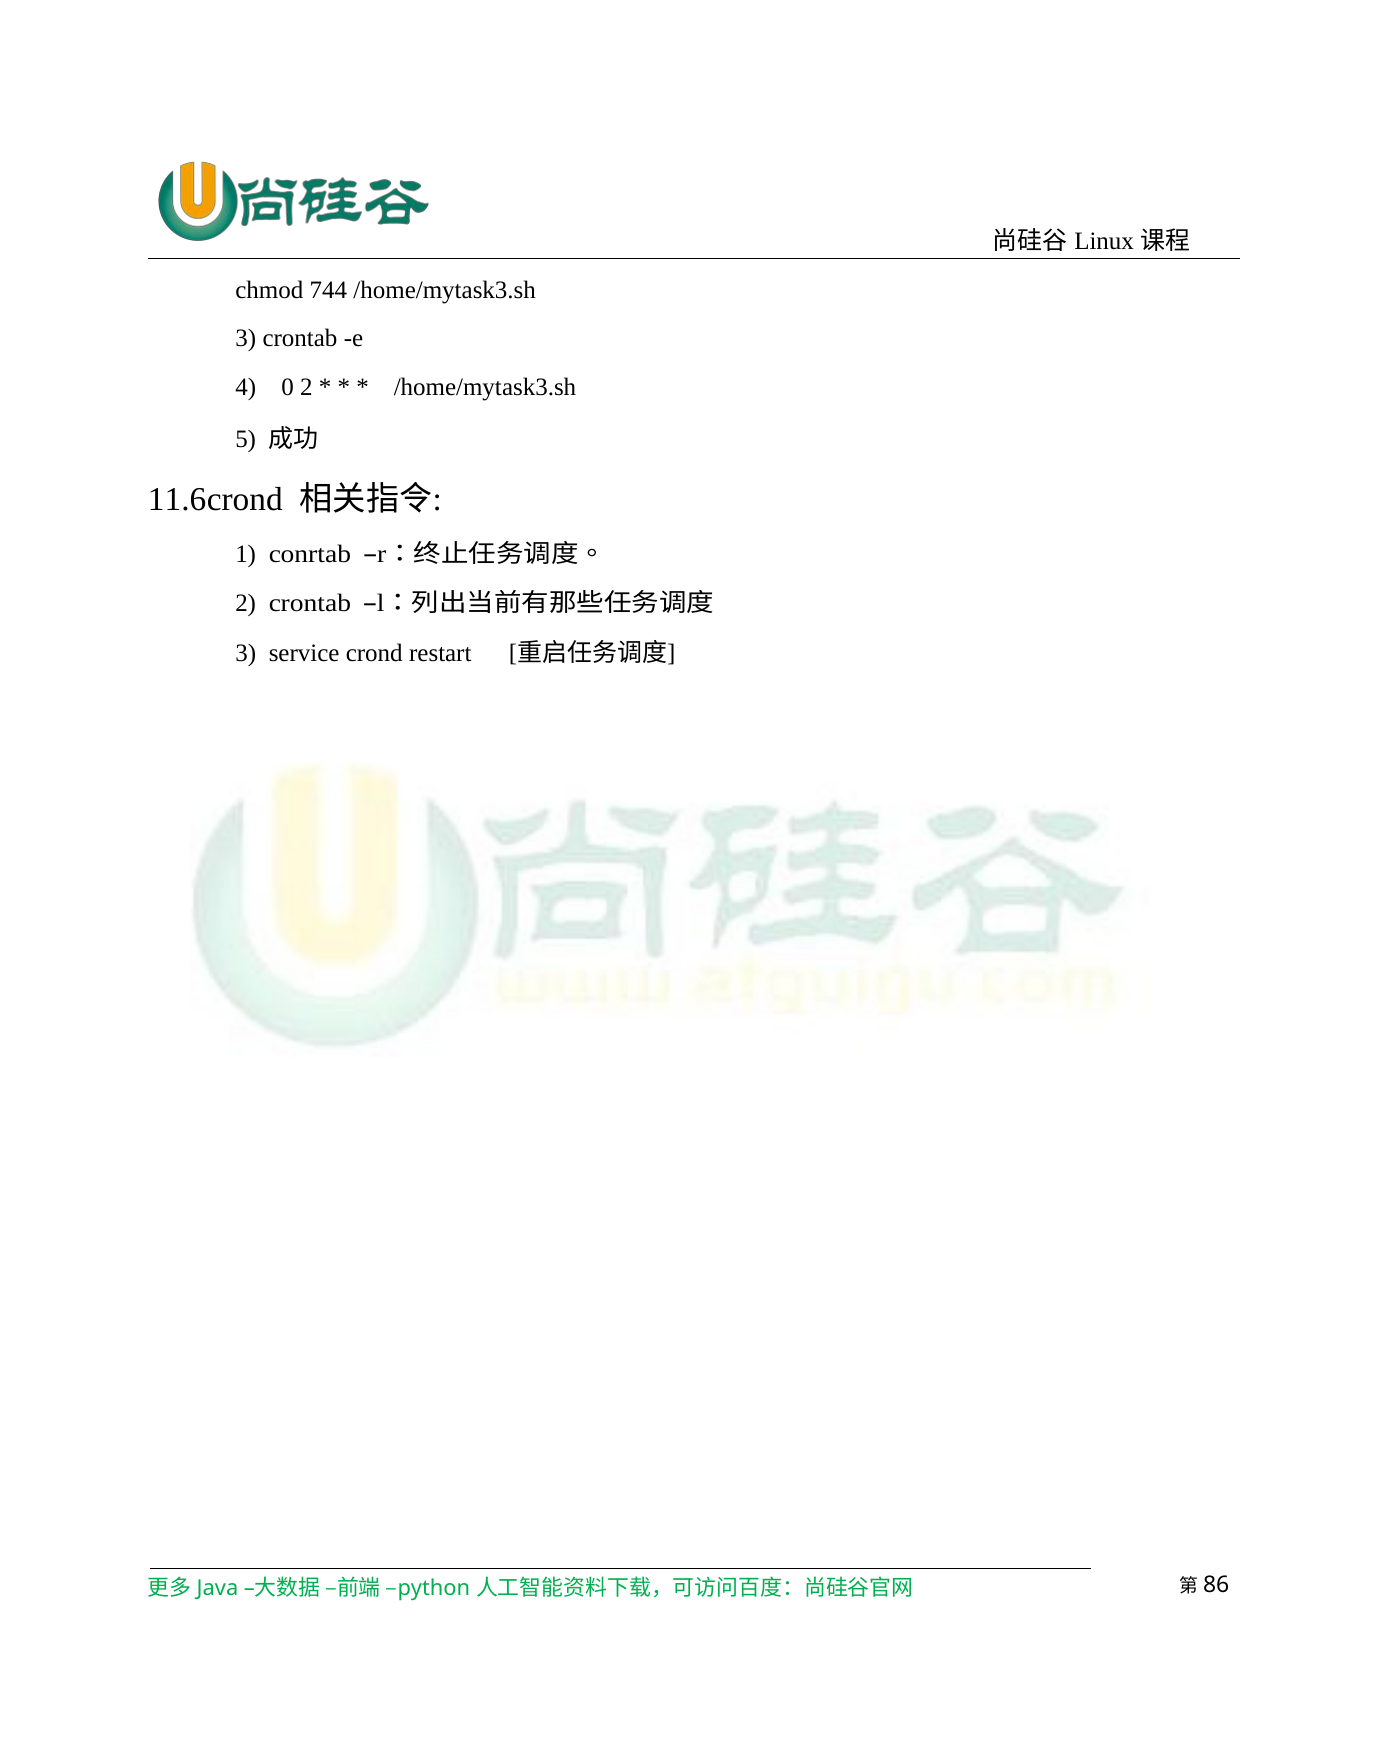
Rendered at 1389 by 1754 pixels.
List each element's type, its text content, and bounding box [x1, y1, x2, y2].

list 0 2 * * * /home/mytask3.sh [235, 372, 1338, 401]
list crontab –l：列出当前有那些任务调度 [235, 572, 1338, 621]
picture [189, 762, 1151, 1057]
list 成功 [235, 407, 1338, 458]
subtitle crond 相关指令: [148, 458, 1338, 523]
list conrtab –r：终止任务调度。 [235, 523, 1338, 572]
list crontab -e [235, 323, 1338, 352]
text chmod 744 /home/mytask3.sh [235, 275, 1338, 303]
picture [147, 153, 436, 249]
list service crond restart [重启任务调度] [235, 621, 1338, 672]
